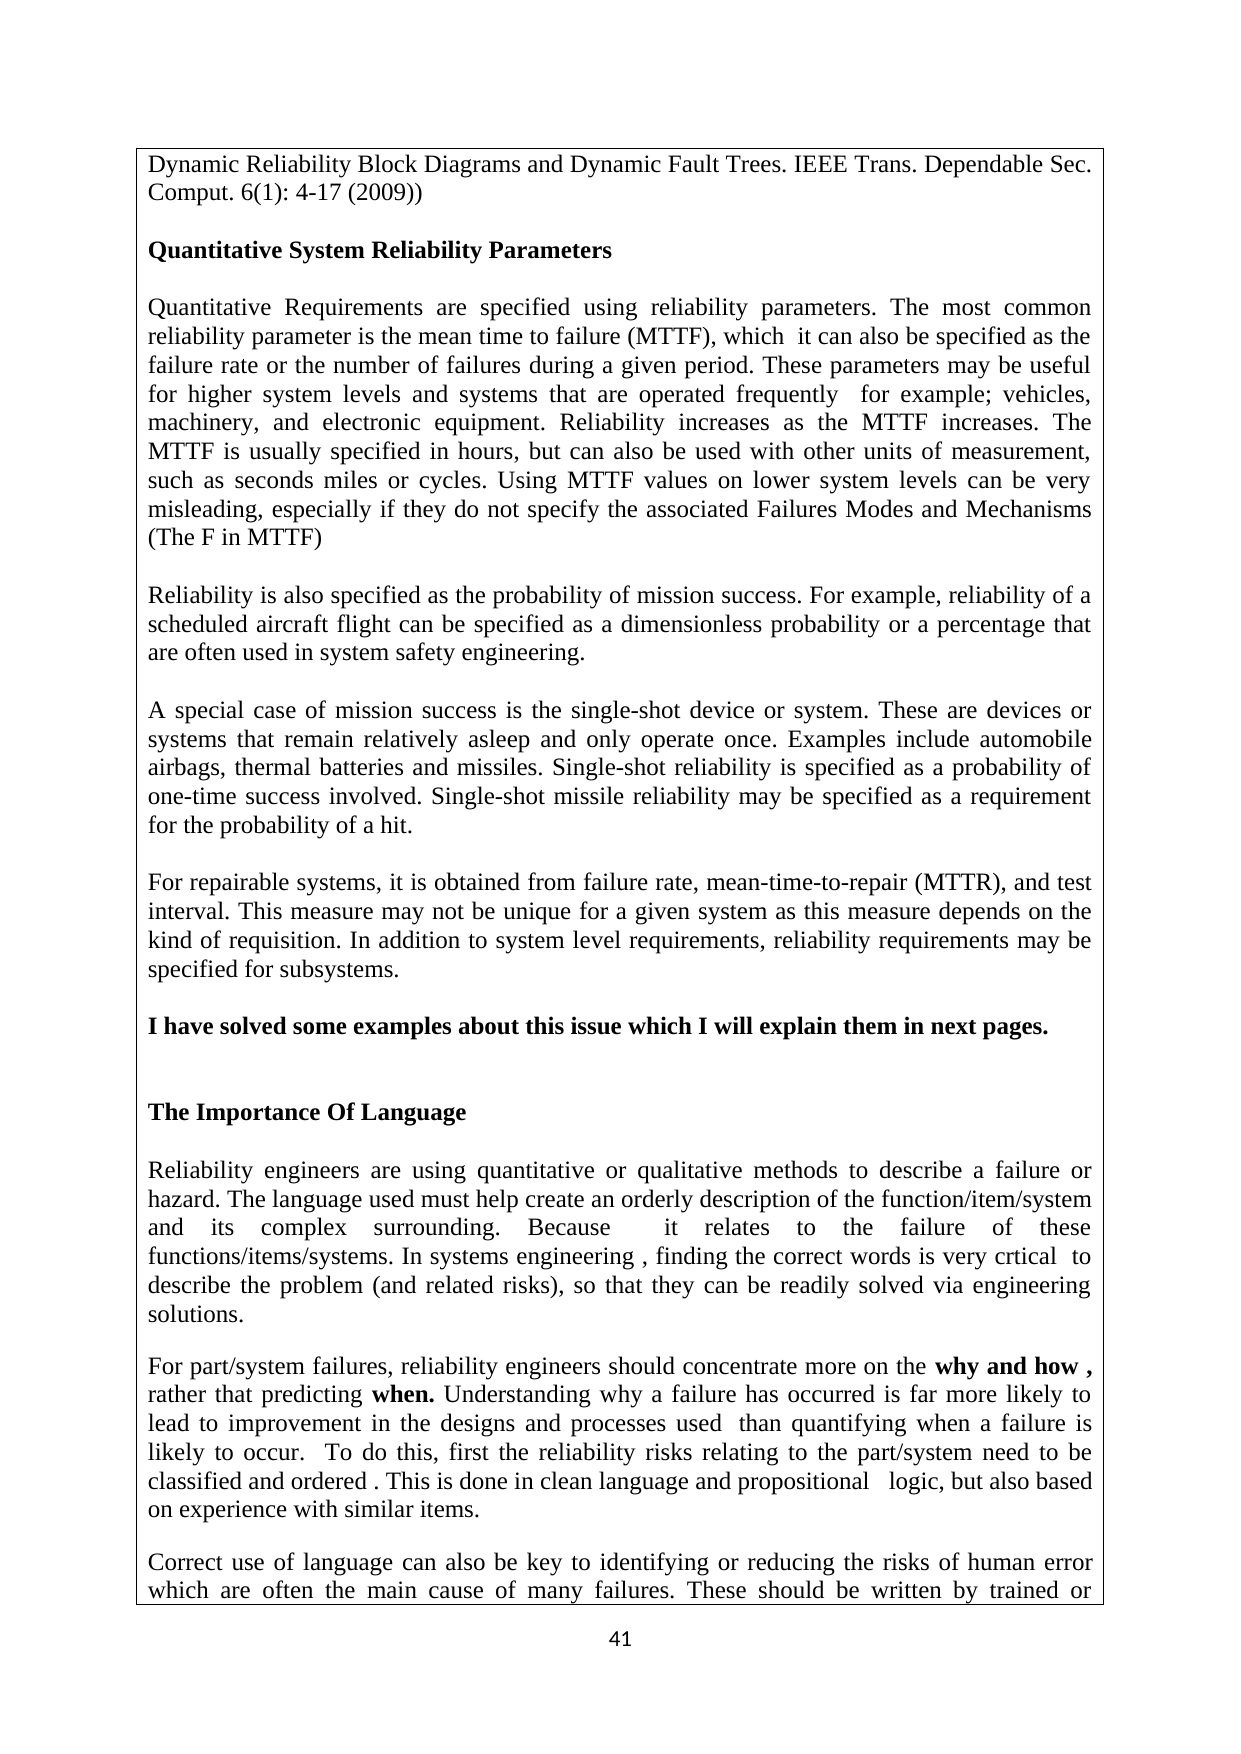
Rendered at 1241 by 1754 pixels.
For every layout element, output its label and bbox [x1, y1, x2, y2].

table_cell [137, 149, 1103, 1604]
